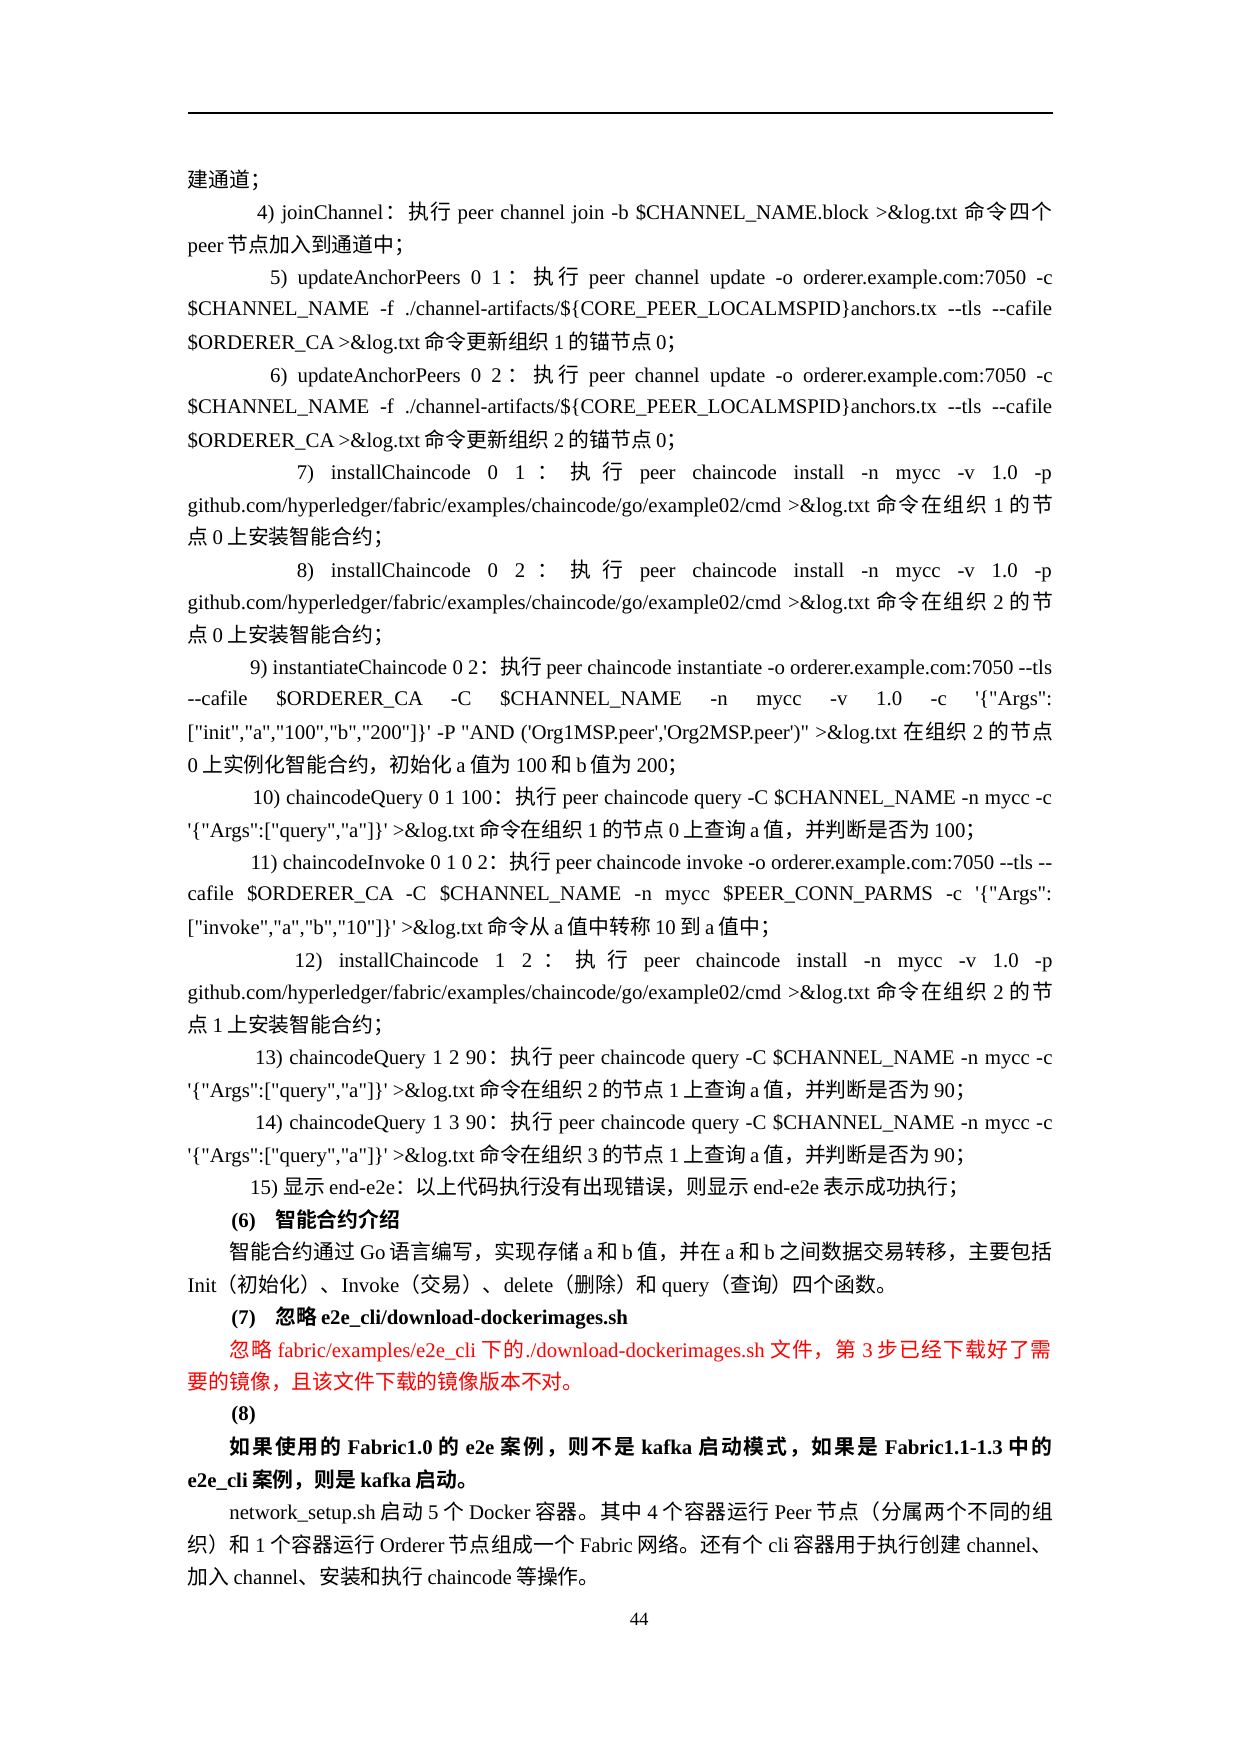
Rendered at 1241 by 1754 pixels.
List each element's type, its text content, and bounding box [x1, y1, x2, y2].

text 忽略fabric/examples/e2e_cli下的./download-dockerimages.sh文件，第3步已经下载好了需要的镜像，且该文件下载的镜像版本不对。 [187, 1332, 1053, 1397]
text 5) updateAnchorPeers 0 1：执行peer channel update -o orderer.example.com:7050 -c $CHANNEL_NAME -f ./channel-artifacts/${CORE_PEER_LOCALMSPID}anchors.tx --tls --cafile $ORDERER_CA >&log.txt命令更新组织1的锚节点0； [187, 259, 1053, 357]
text 智能合约通过Go语言编写，实现存储a和b值，并在a和b之间数据交易转移，主要包括Init（初始化）、Invoke（交易）、delete（删除）和query（查询）四个函数。 [187, 1234, 1053, 1299]
text 4) joinChannel：执行peer channel join -b $CHANNEL_NAME.block >&log.txt命令四个peer节点加入到通道中； [187, 194, 1053, 259]
text 7) installChaincode 0 1：执行peer chaincode install -n mycc -v 1.0 -p github.com/hyperledger/fabric/examples/chaincode/go/example02/cmd >&log.txt命令在组织1的节点0上安装智能合约； [187, 454, 1053, 552]
text 如果使用的Fabric1.0的e2e案例，则不是kafka启动模式，如果是Fabric1.1-1.3中的e2e_cli案例，则是kafka启动。 [187, 1429, 1053, 1494]
subtitle 忽略e2e_cli/download-dockerimages.sh [231, 1299, 1053, 1332]
text 14) chaincodeQuery 1 3 90：执行peer chaincode query -C $CHANNEL_NAME -n mycc -c '{"Args":["query","a"]}' >&log.txt命令在组织3的节点1上查询a值，并判断是否为90； [187, 1104, 1053, 1169]
text 11) chaincodeInvoke 0 1 0 2：执行peer chaincode invoke -o orderer.example.com:7050 --tls --cafile $ORDERER_CA -C $CHANNEL_NAME -n mycc $PEER_CONN_PARMS -c '{"Args":["invoke","a","b","10"]}' >&log.txt命令从a值中转称10到a值中； [187, 844, 1053, 942]
text 13) chaincodeQuery 1 2 90：执行peer chaincode query -C $CHANNEL_NAME -n mycc -c '{"Args":["query","a"]}' >&log.txt命令在组织2的节点1上查询a值，并判断是否为90； [187, 1039, 1053, 1104]
text 12) installChaincode 1 2：执行peer chaincode install -n mycc -v 1.0 -p github.com/hyperledger/fabric/examples/chaincode/go/example02/cmd >&log.txt命令在组织2的节点1上安装智能合约； [187, 942, 1053, 1039]
text 6) updateAnchorPeers 0 2：执行peer channel update -o orderer.example.com:7050 -c $CHANNEL_NAME -f ./channel-artifacts/${CORE_PEER_LOCALMSPID}anchors.tx --tls --cafile $ORDERER_CA >&log.txt命令更新组织2的锚节点0； [187, 357, 1053, 454]
text 15) 显示end-e2e：以上代码执行没有出现错误，则显示end-e2e表示成功执行； [187, 1169, 1053, 1202]
text network_setup.sh启动5个Docker容器。其中4个容器运行Peer节点（分属两个不同的组织）和1个容器运行Orderer节点组成一个Fabric网络。还有个cli容器用于执行创建channel、加入channel、安装和执行chaincode等操作。 [187, 1494, 1053, 1592]
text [187, 162, 1053, 194]
text 8) installChaincode 0 2：执行peer chaincode install -n mycc -v 1.0 -p github.com/hyperledger/fabric/examples/chaincode/go/example02/cmd >&log.txt命令在组织2的节点0上安装智能合约； [187, 552, 1053, 649]
text 10) chaincodeQuery 0 1 100：执行peer chaincode query -C $CHANNEL_NAME -n mycc -c '{"Args":["query","a"]}' >&log.txt命令在组织1的节点0上查询a值，并判断是否为100； [187, 779, 1053, 844]
text 9) instantiateChaincode 0 2：执行peer chaincode instantiate -o orderer.example.com:7050 --tls --cafile $ORDERER_CA -C $CHANNEL_NAME -n mycc -v 1.0 -c '{"Args":["init","a","100","b","200"]}' -P "AND ('Org1MSP.peer','Org2MSP.peer')" >&log.txt在组织2的节点0上实例化智能合约，初始化a值为100和b值为200； [187, 649, 1053, 779]
subtitle 智能合约介绍 [231, 1202, 1053, 1234]
